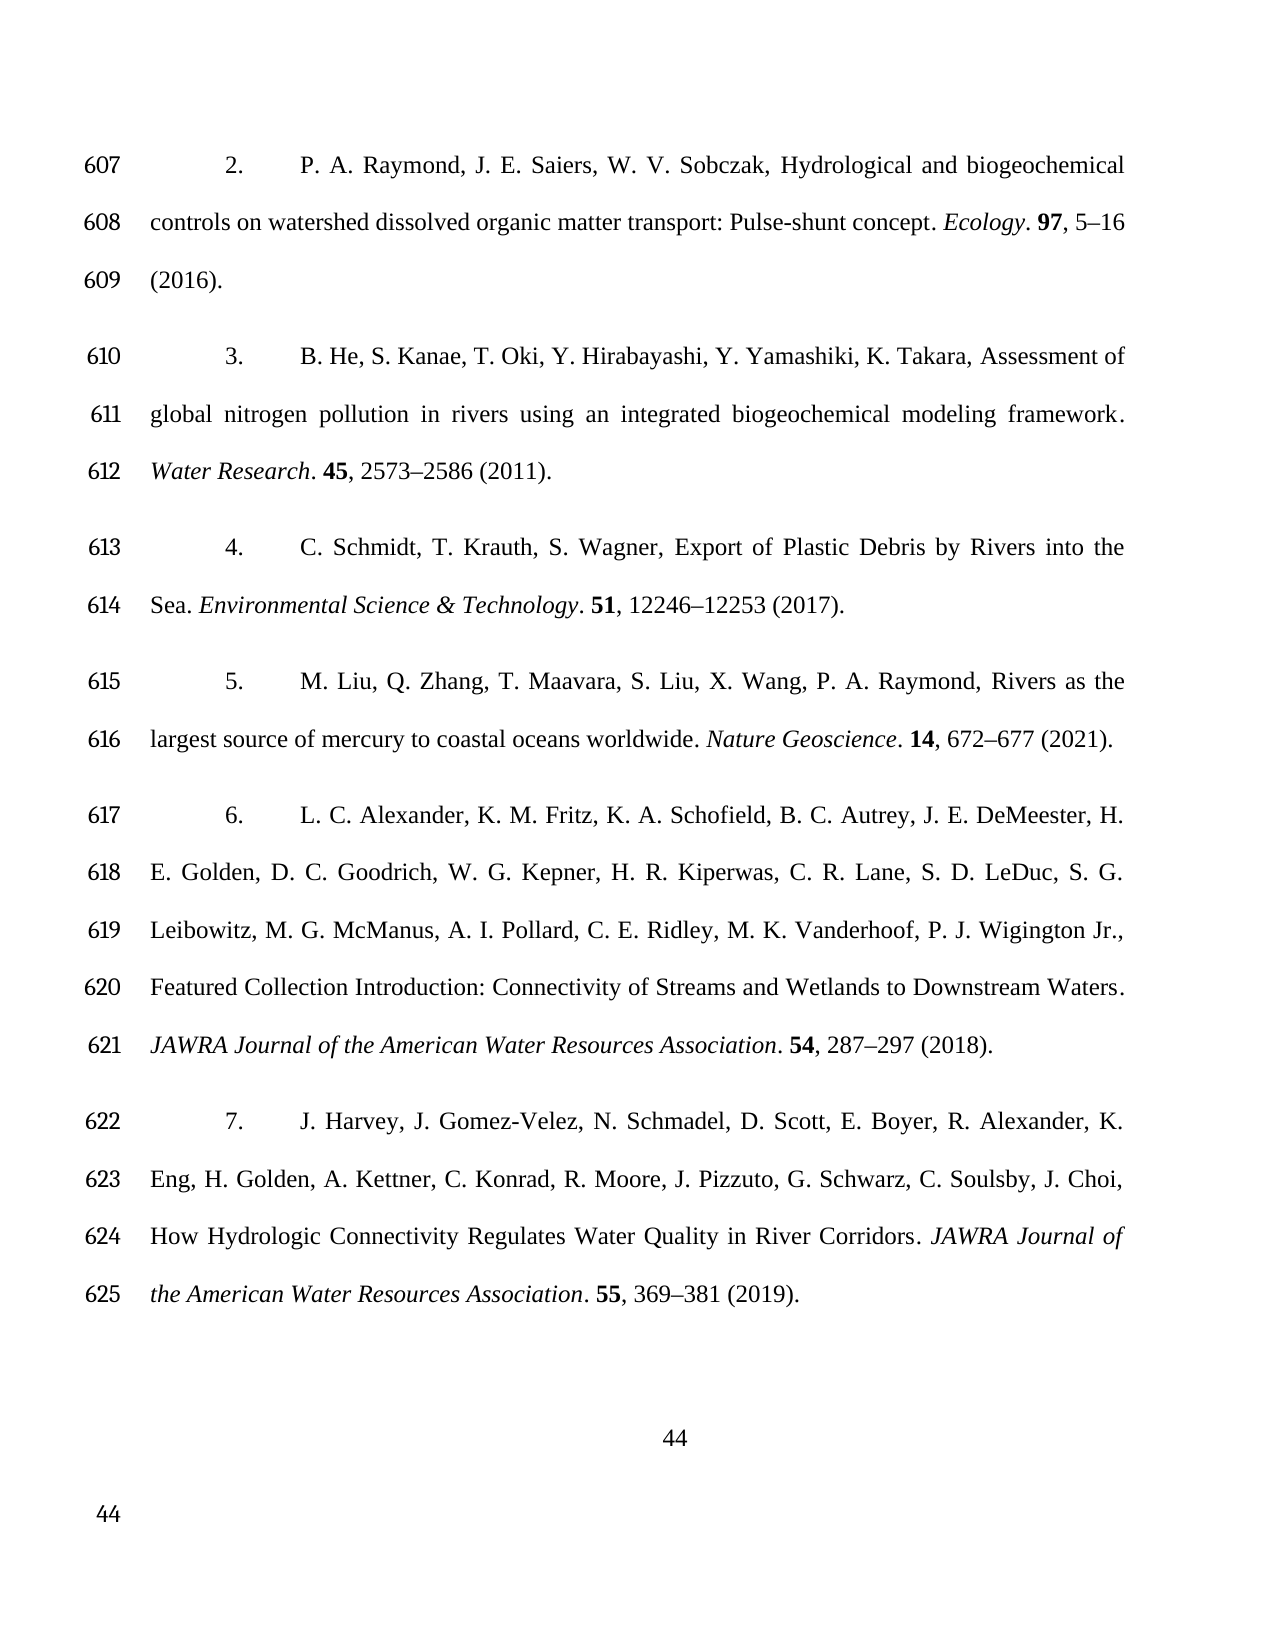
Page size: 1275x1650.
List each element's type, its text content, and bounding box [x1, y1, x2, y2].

text 4. C. Schmidt, T. Krauth, S. Wagner, Export of Plastic Debris by Rivers into the Sea. Environmental Science & Technology. 51, 12246–12253 (2017). [150, 532, 1125, 619]
text 6. L. C. Alexander, K. M. Fritz, K. A. Schofield, B. C. Autrey, J. E. DeMeester, H. E. Golden, D. C. Goodrich, W. G. Kepner, H. R. Kiperwas, C. R. Lane, S. D. LeDuc, S. G. Leibowitz, M. G. McManus, A. I. Pollard, C. E. Ridley, M. K. Vanderhoof, P. J. Wigington Jr., Featured Collection Introduction: Connectivity of Streams and Wetlands to Downstream Waters. JAWRA Journal of the American Water Resources Association. 54, 287–297 (2018). [150, 800, 1125, 1059]
text 3. B. He, S. Kanae, T. Oki, Y. Hirabayashi, Y. Yamashiki, K. Takara, Assessment of global nitrogen pollution in rivers using an integrated biogeochemical modeling framework. Water Research. 45, 2573–2586 (2011). [150, 341, 1125, 485]
text 5. M. Liu, Q. Zhang, T. Maavara, S. Liu, X. Wang, P. A. Raymond, Rivers as the largest source of mercury to coastal oceans worldwide. Nature Geoscience. 14, 672–677 (2021). [150, 666, 1125, 752]
text 7. J. Harvey, J. Gomez-Velez, N. Schmadel, D. Scott, E. Boyer, R. Alexander, K. Eng, H. Golden, A. Kettner, C. Konrad, R. Moore, J. Pizzuto, G. Schwarz, C. Soulsby, J. Choi, How Hydrologic Connectivity Regulates Water Quality in River Corridors. JAWRA Journal of the American Water Resources Association. 55, 369–381 (2019). [150, 1106, 1125, 1307]
text 2. P. A. Raymond, J. E. Saiers, W. V. Sobczak, Hydrological and biogeochemical controls on watershed dissolved organic matter transport: Pulse-shunt concept. Ecology. 97, 5–16 (2016). [150, 150, 1125, 294]
